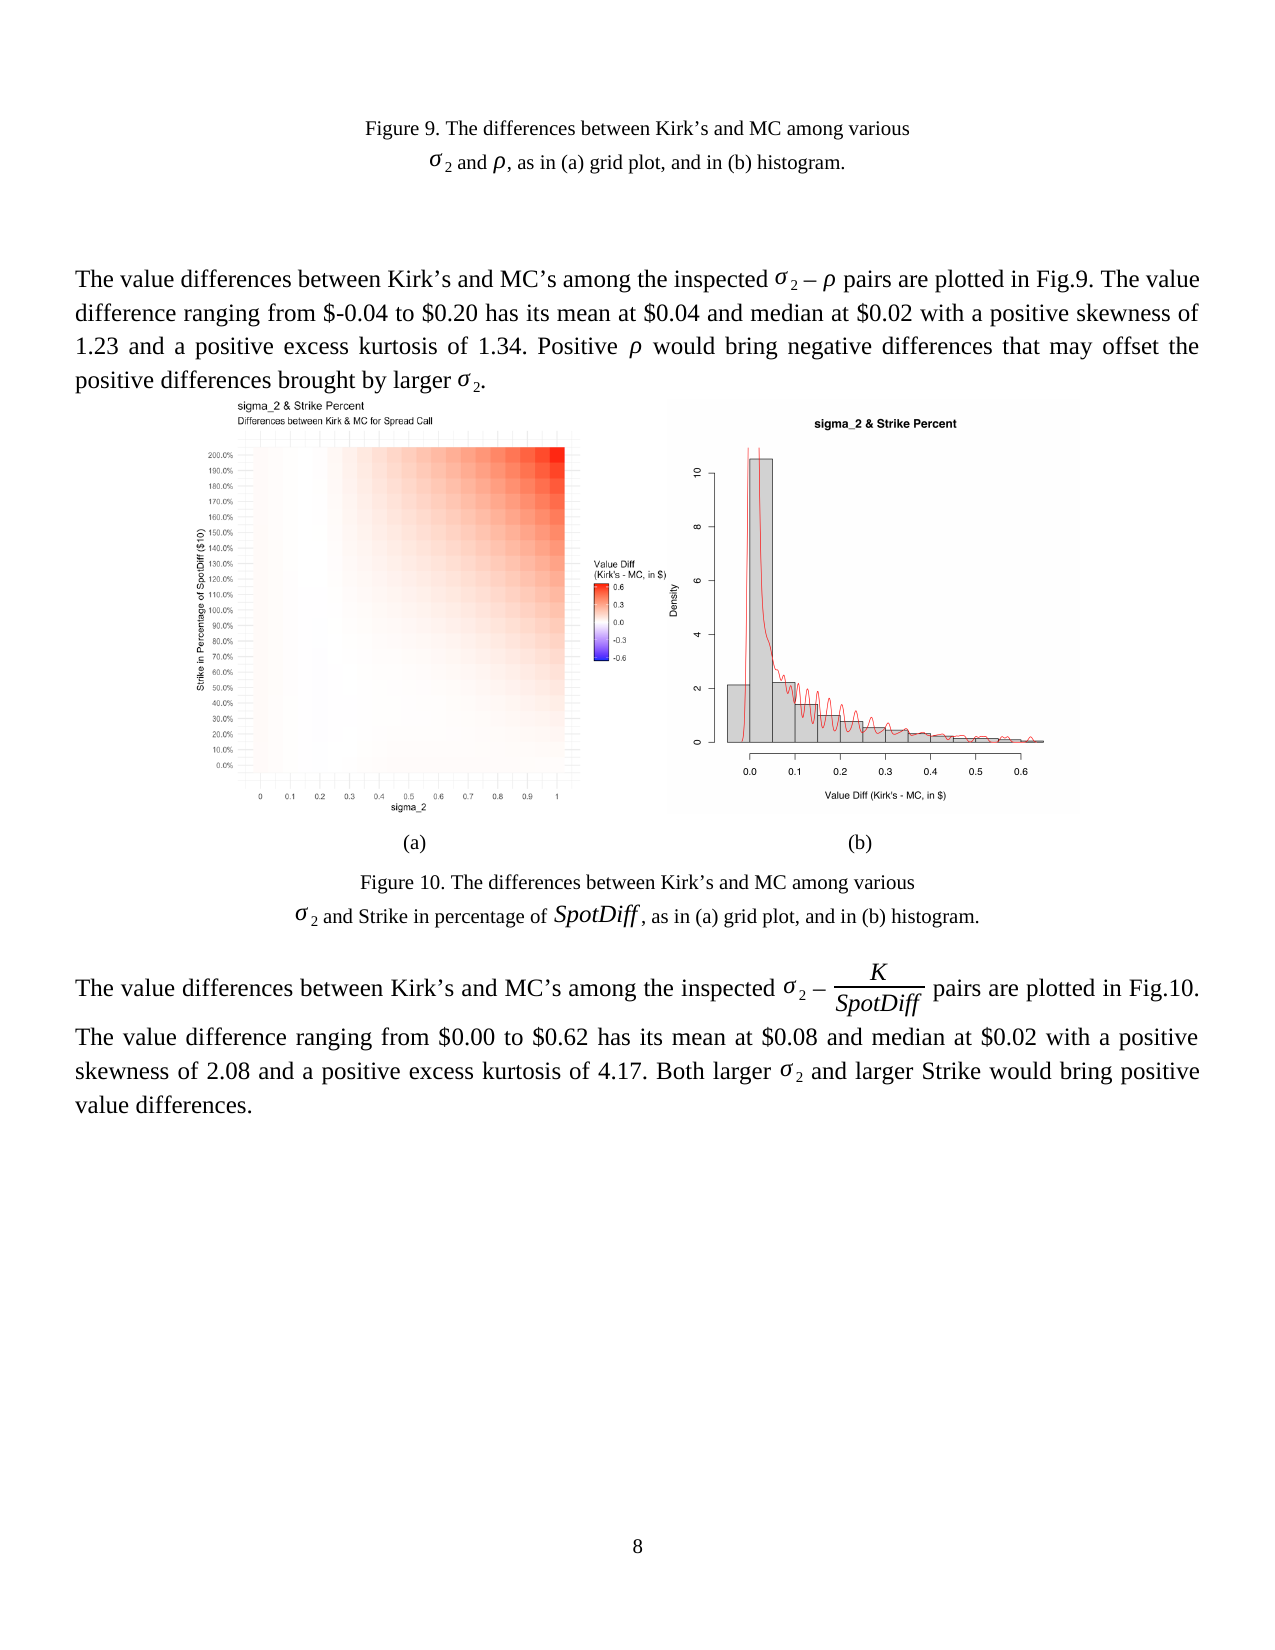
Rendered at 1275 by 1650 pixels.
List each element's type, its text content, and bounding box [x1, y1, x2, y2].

text The value differences between Kirk’s and MC’s among the inspected – pairs are plotted in Fig.9. The value difference ranging from $-0.04 to $0.20 has its mean at $0.04 and median at $0.02 with a positive skewness of 1.23 and a positive excess kurtosis of 1.34. Positive would bring negative differences that may offset the positive differences brought by larger . [75, 262, 1200, 396]
picture [194, 399, 1081, 814]
text The value differences between Kirk’s and MC’s among the inspected – pairs are plotted in Fig.10. The value difference ranging from $0.00 to $0.62 has its mean at $0.08 and median at $0.02 with a positive skewness of 2.08 and a positive excess kurtosis of 4.17. Both larger and larger Strike would bring positive value differences. [75, 958, 1200, 1119]
text Figure 9. The differences between Kirk’s and MC among various and , as in (a) grid plot, and in (b) histogram. [75, 116, 1200, 176]
text (a) (b) [75, 830, 1200, 854]
text Figure 10. The differences between Kirk’s and MC among various and Strike in percentage of , as in (a) grid plot, and in (b) histogram. [75, 870, 1200, 930]
